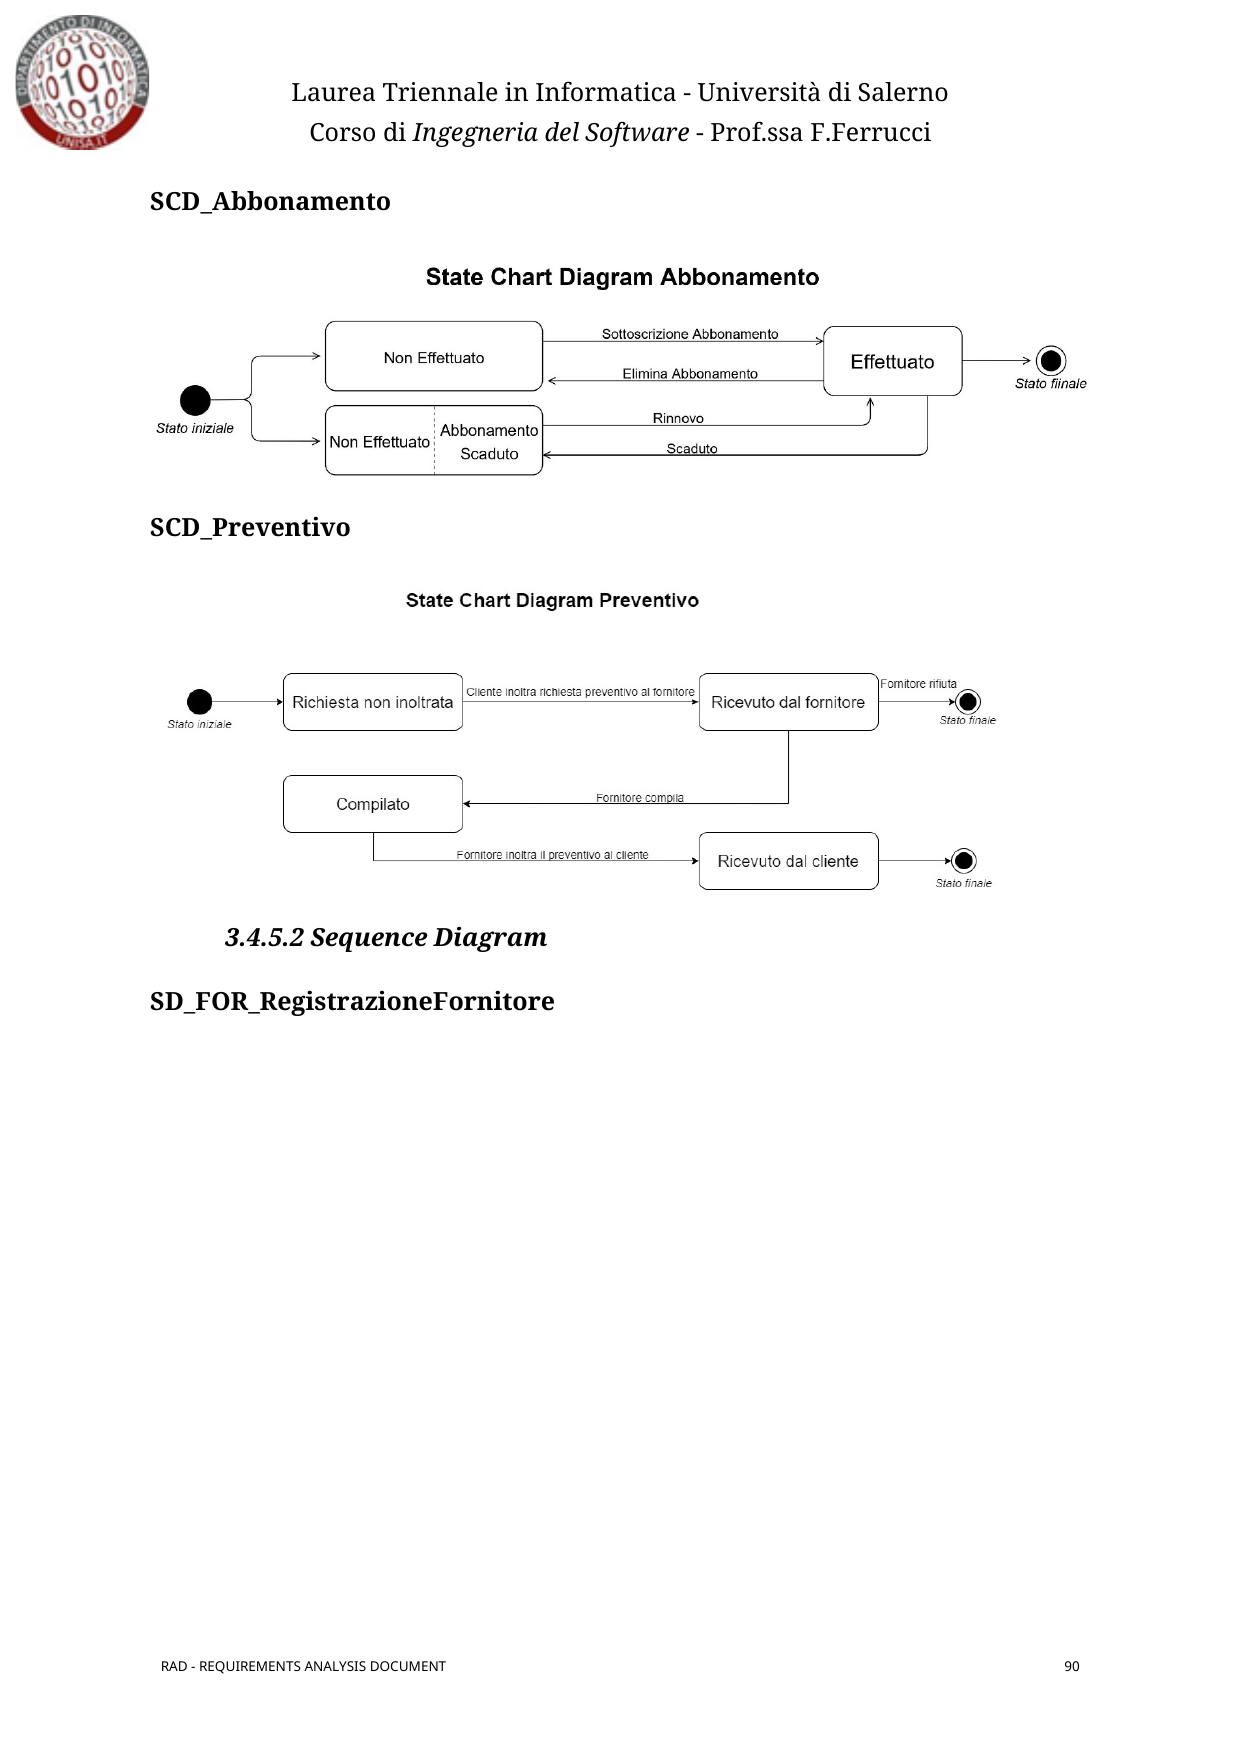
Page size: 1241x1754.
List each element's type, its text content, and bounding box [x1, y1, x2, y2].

subtitle 3.4.5.2 Sequence Diagram [150, 920, 1090, 954]
picture [150, 587, 1091, 891]
text SD_FOR_RegistrazioneFornitore [150, 984, 1090, 1018]
text SCD_Preventivo [150, 509, 1090, 543]
picture [150, 261, 1091, 506]
text SCD_Abbonamento [150, 183, 1090, 218]
picture [15, 15, 150, 150]
